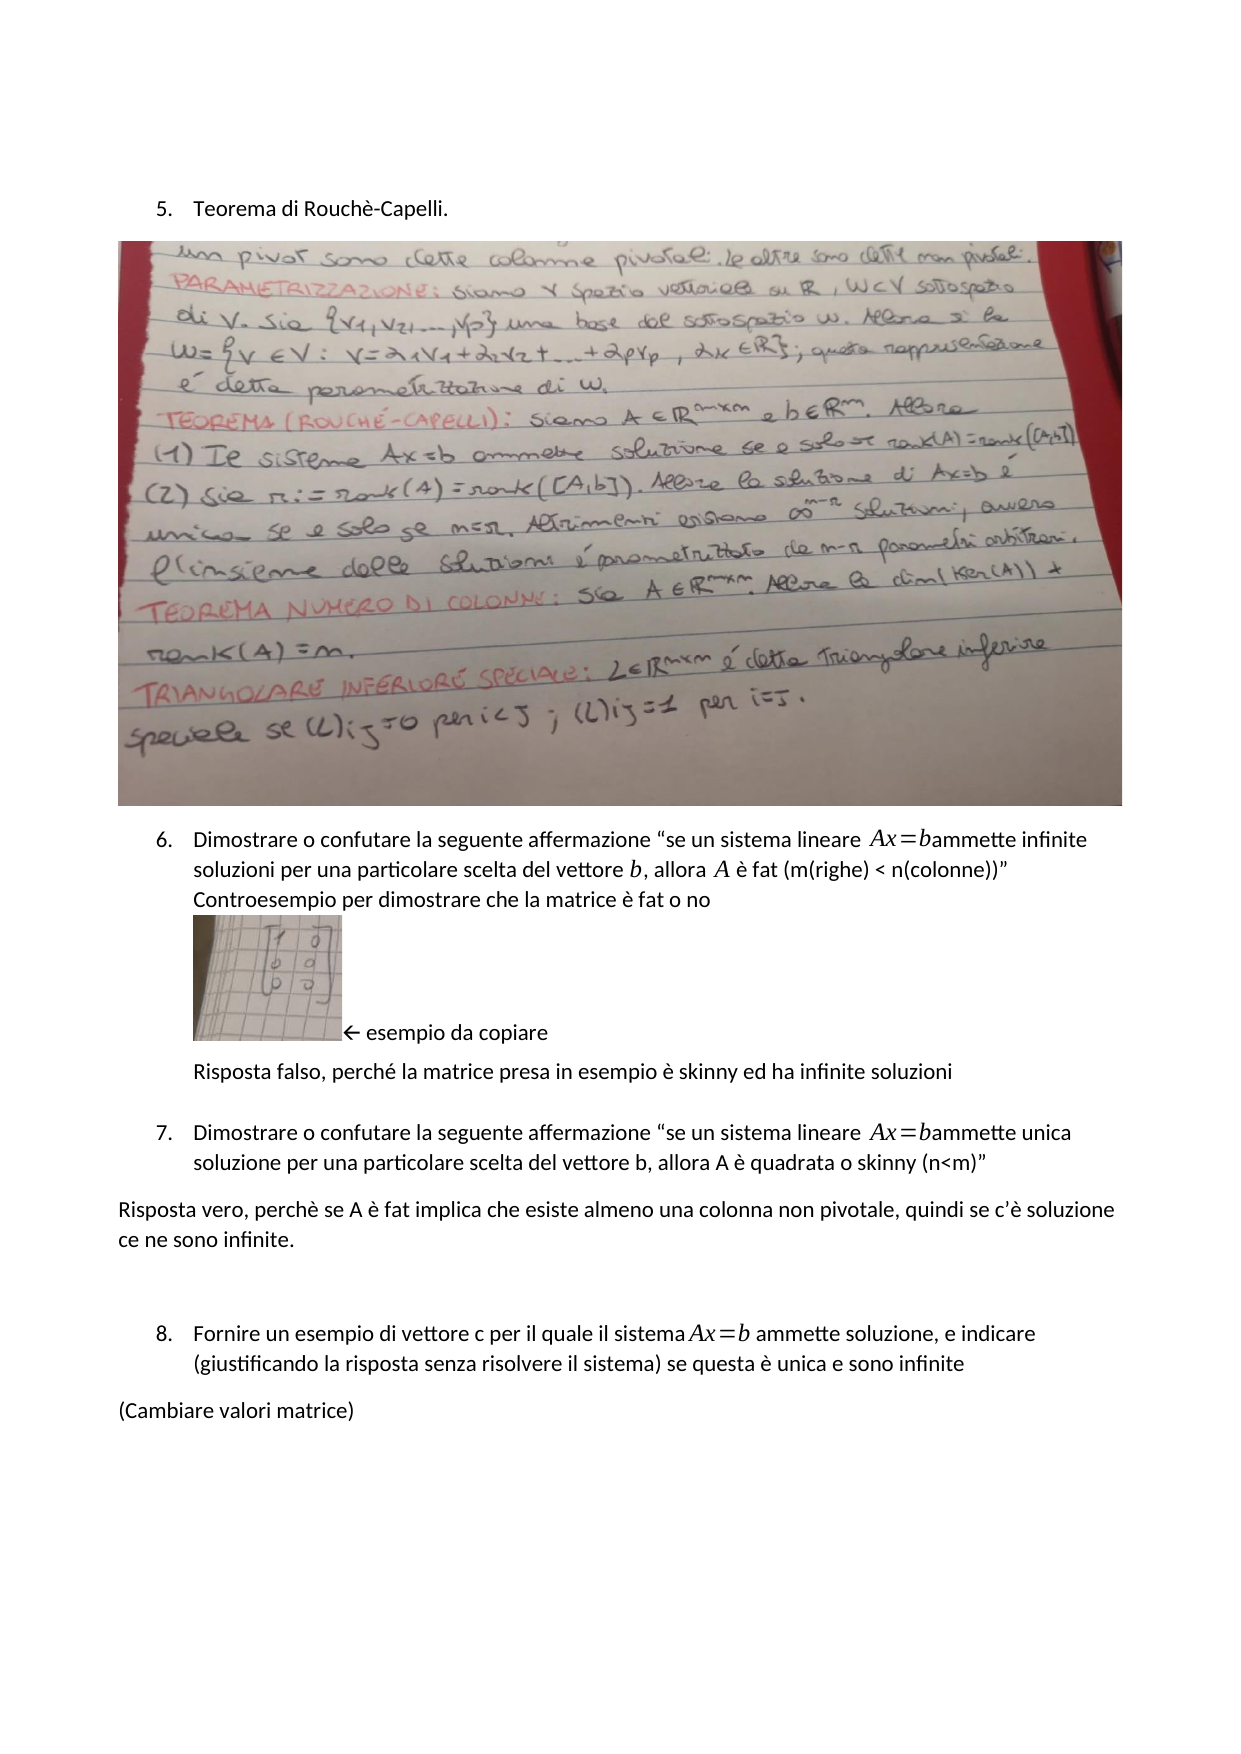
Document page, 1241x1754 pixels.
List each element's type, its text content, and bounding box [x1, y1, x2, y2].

picture [118, 241, 1123, 806]
text 🡨 esempio da copiare [193, 916, 1122, 1054]
text Risposta vero, perchè se A è fat implica che esiste almeno una colonna non pivotale, quindi se c’è soluzione ce ne sono infinite. [118, 1195, 1122, 1253]
list Teorema di Rouchè-Capelli. [156, 194, 1122, 222]
text (Cambiare valori matrice) [118, 1396, 1122, 1424]
text Controesempio per dimostrare che la matrice è fat o no [193, 885, 1122, 913]
list Dimostrare o confutare la seguente affermazione “se un sistema lineare ammette infinite soluzioni per una particolare scelta del vettore , allora è fat (m(righe) < n(colonne))” [156, 825, 1122, 883]
list Fornire un esempio di vettore c per il quale il sistema ammette soluzione, e indicare (giustificando la risposta senza risolvere il sistema) se questa è unica e sono infinite [156, 1319, 1122, 1377]
list Dimostrare o confutare la seguente affermazione “se un sistema lineare ammette unica soluzione per una particolare scelta del vettore b, allora A è quadrata o skinny (n<m)” [156, 1118, 1122, 1176]
picture [193, 915, 343, 1041]
text Risposta falso, perché la matrice presa in esempio è skinny ed ha infinite soluzioni [193, 1057, 1122, 1086]
